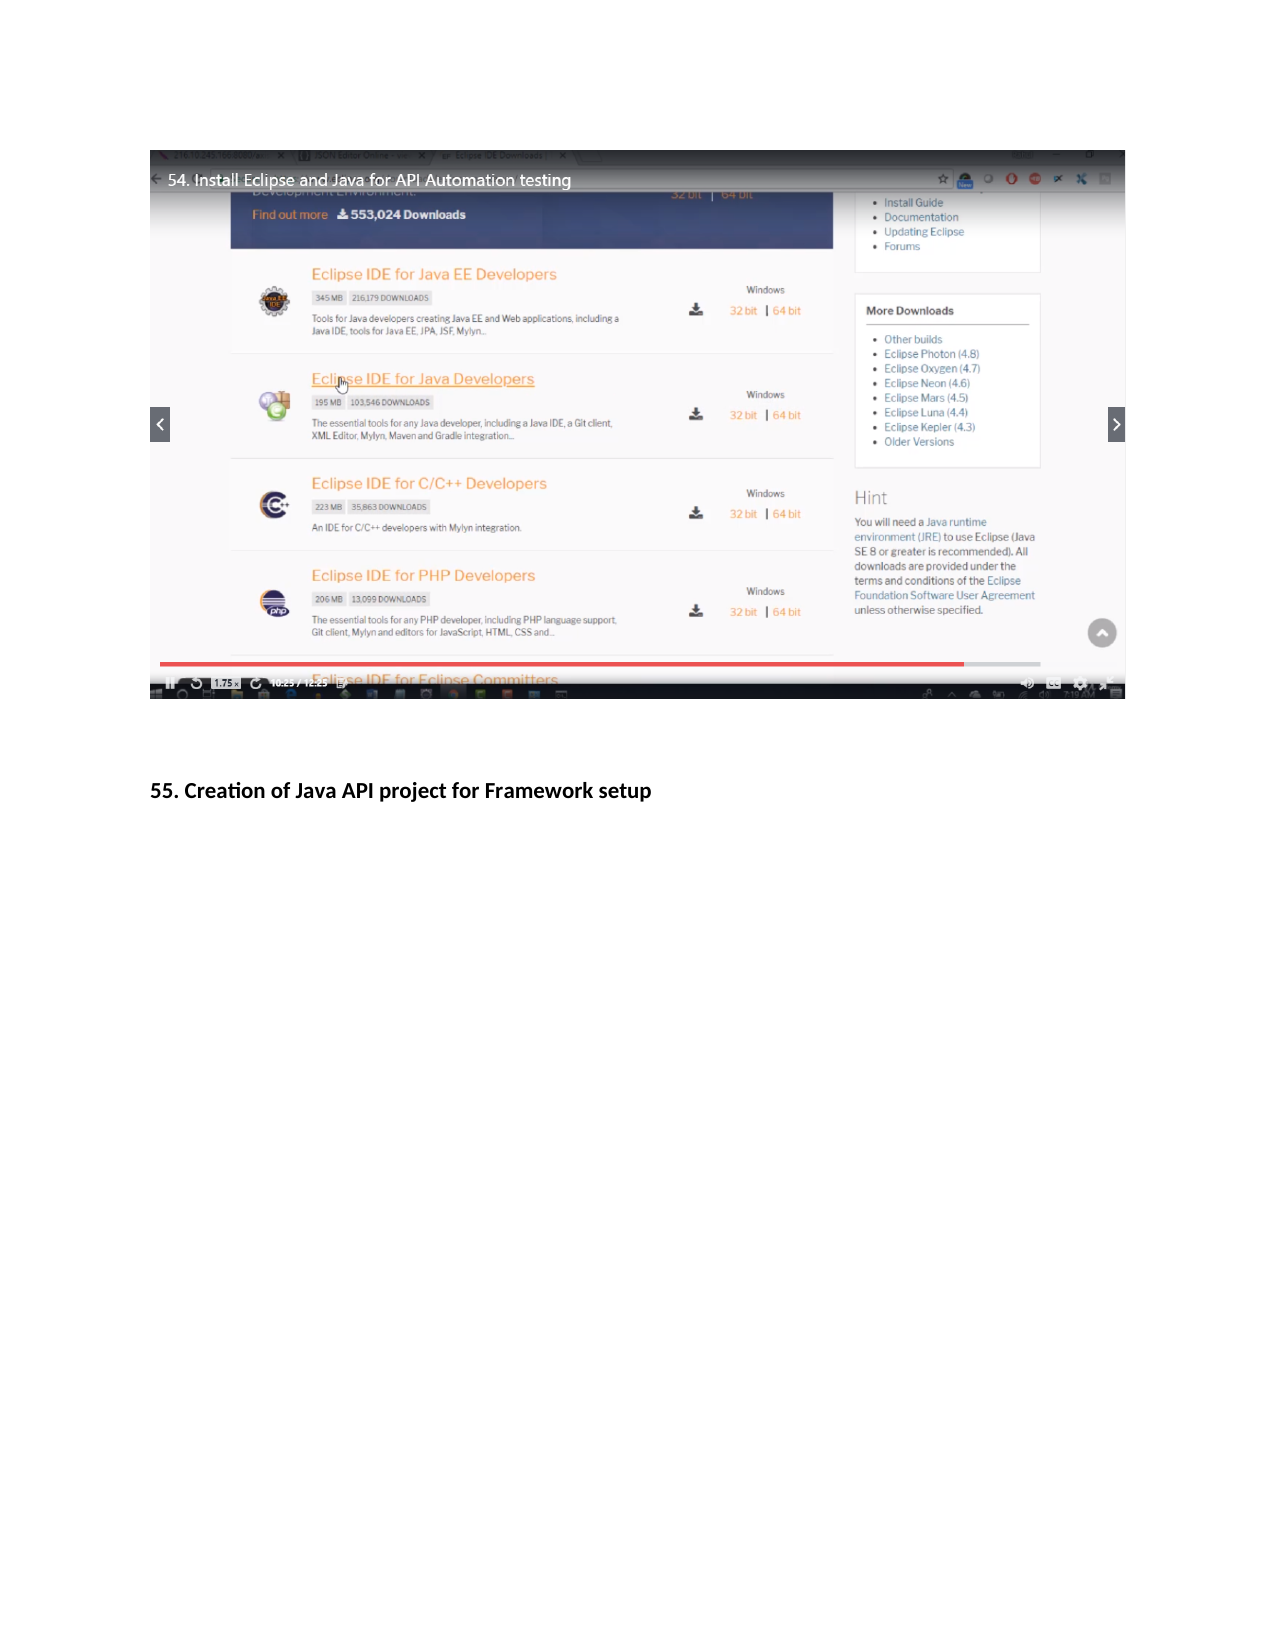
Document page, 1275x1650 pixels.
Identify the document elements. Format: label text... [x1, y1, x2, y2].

text 55. Creation of Java API project for Framework setup [150, 776, 1125, 804]
picture [150, 150, 1125, 699]
